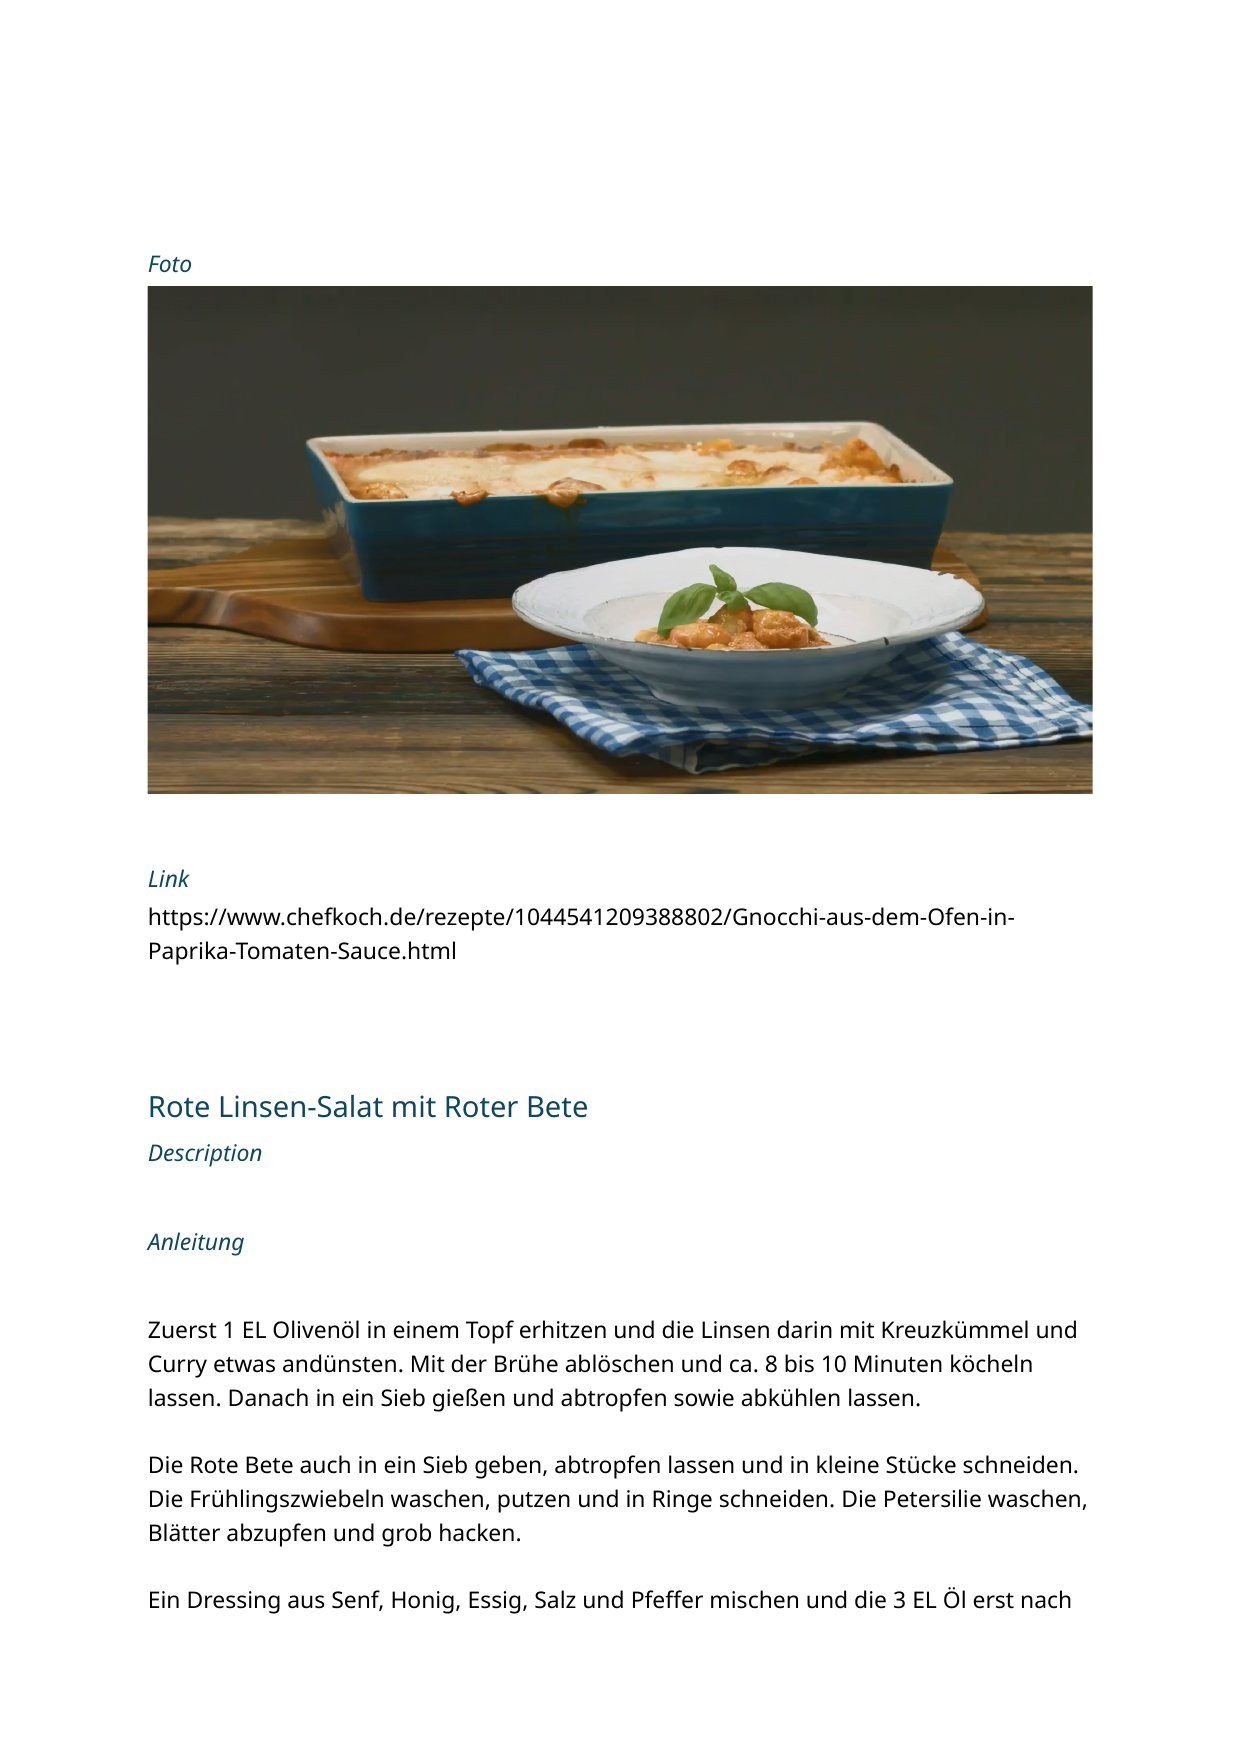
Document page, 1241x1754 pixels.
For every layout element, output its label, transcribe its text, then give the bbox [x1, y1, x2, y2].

subtitle Link [148, 863, 1093, 894]
text https://www.chefkoch.de/rezepte/1044541209388802/Gnocchi-aus-dem-Ofen-in-Paprika-Tomaten-Sauce.html [148, 901, 1093, 966]
subtitle Rote Linsen-Salat mit Roter Bete [148, 1086, 1093, 1126]
subtitle Anleitung [148, 1226, 1093, 1257]
subtitle Description [148, 1137, 1093, 1169]
picture [147, 286, 1093, 794]
subtitle Foto [148, 248, 1093, 280]
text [148, 1314, 1093, 1615]
